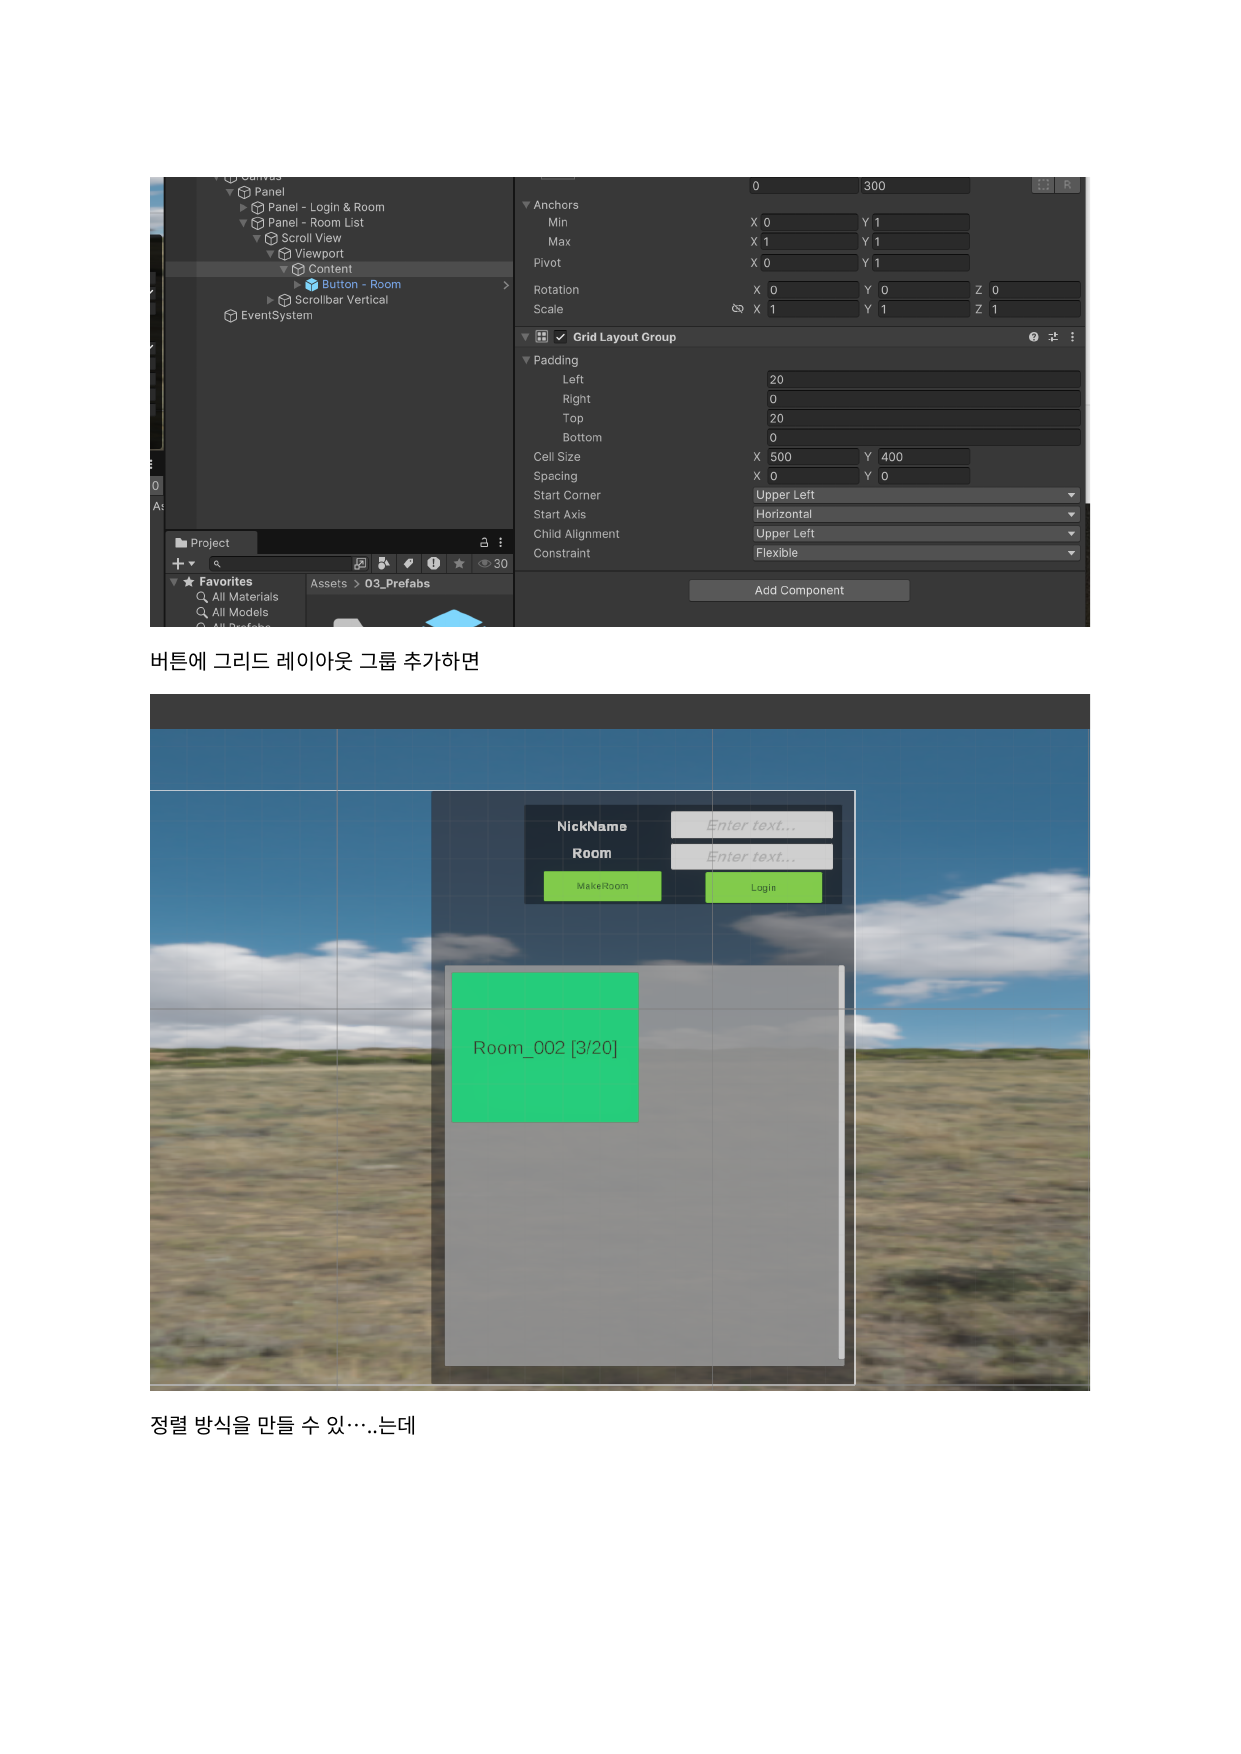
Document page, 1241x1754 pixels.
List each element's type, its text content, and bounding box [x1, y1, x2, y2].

text 정렬 방식을 만들 수 있…..는데 [150, 1409, 1090, 1439]
picture [150, 694, 1091, 1391]
text 버튼에 그리드 레이아웃 그룹 추가하면 [150, 645, 1090, 676]
picture [150, 177, 1091, 627]
